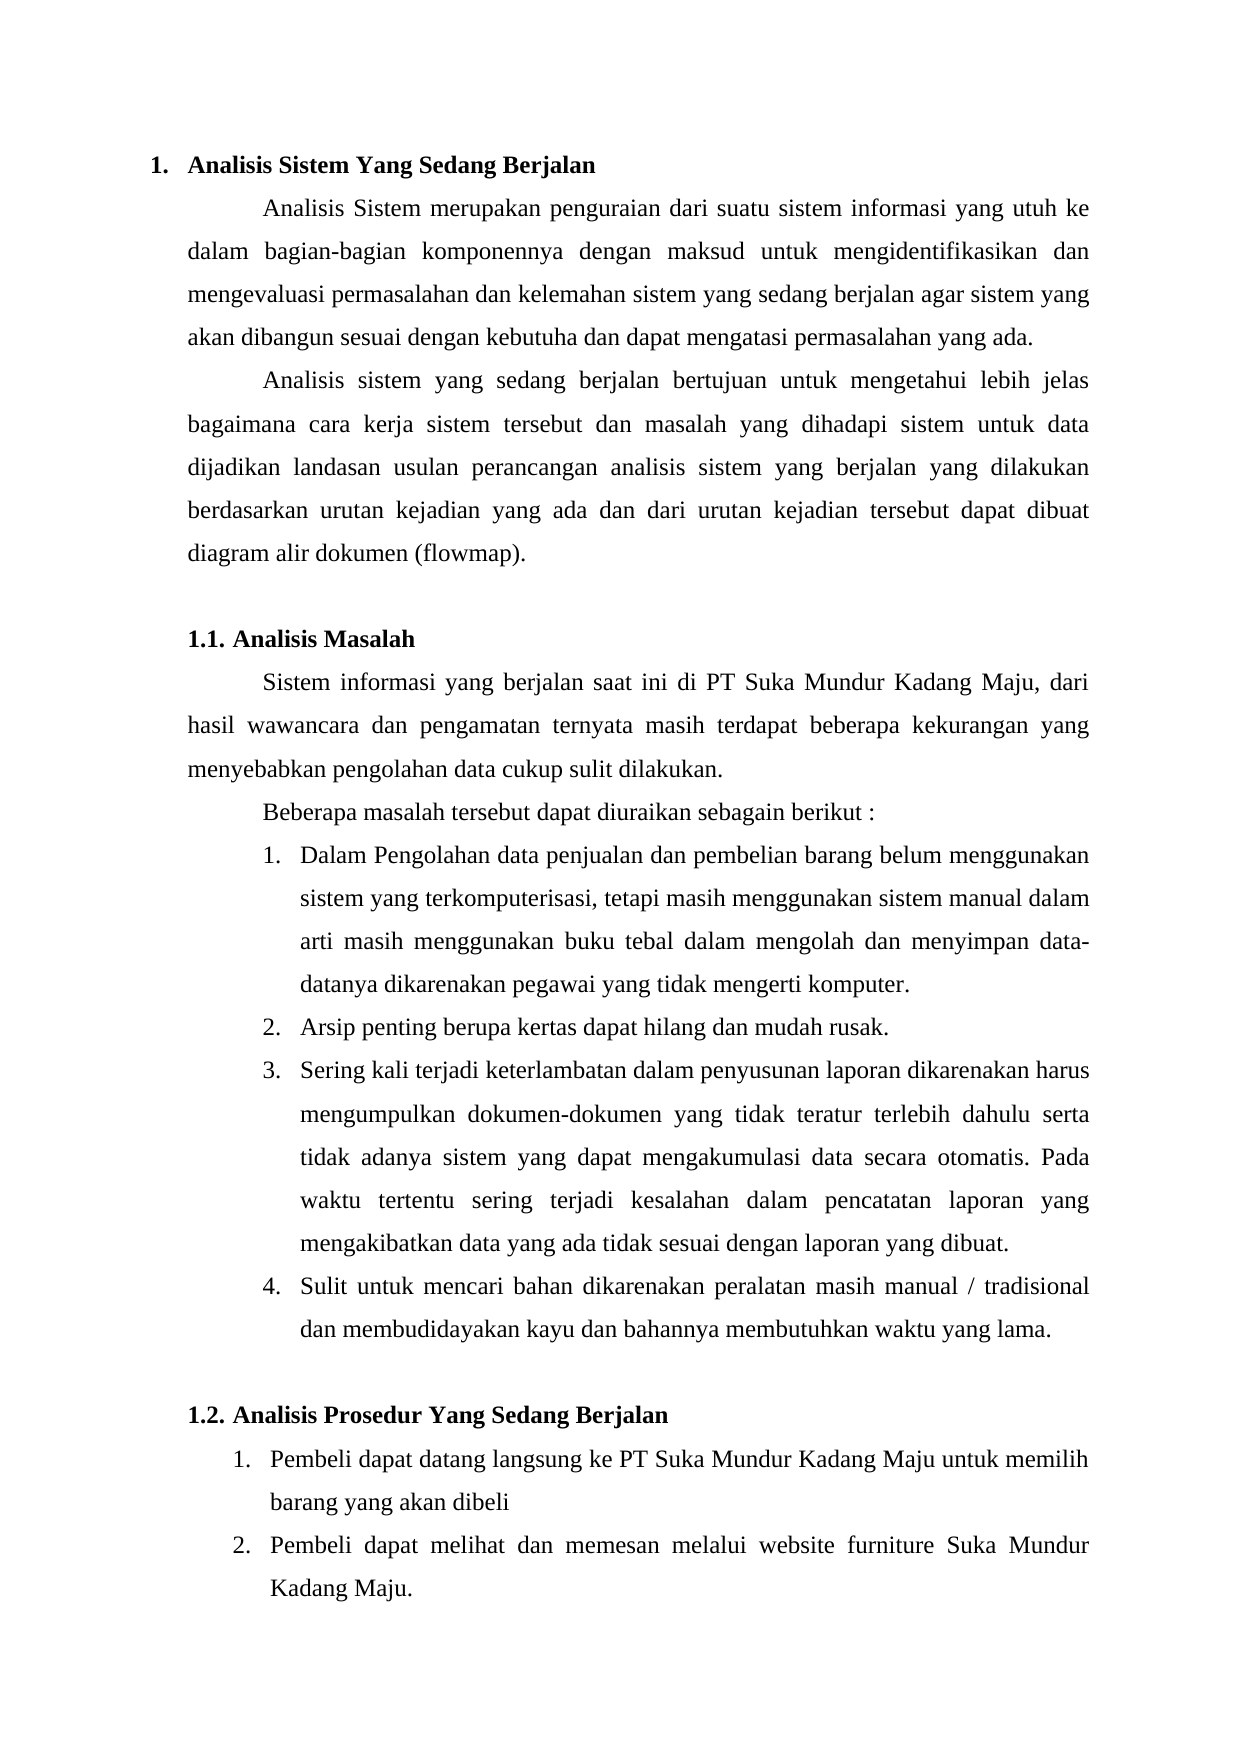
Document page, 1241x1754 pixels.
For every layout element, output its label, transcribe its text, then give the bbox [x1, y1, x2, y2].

list Analisis Masalah [187, 624, 1090, 653]
list Analisis Prosedur Yang Sedang Berjalan [187, 1401, 1090, 1429]
list Sistem informasi yang berjalan saat ini di PT Suka Mundur Kadang Maju, dari hasil wawancara dan pengamatan ternyata masih terdapat beberapa kekurangan yang menyebabkan pengolahan data cukup sulit dilakukan. [187, 667, 1090, 782]
list Pembeli dapat datang langsung ke PT Suka Mundur Kadang Maju untuk memilih barang yang akan dibeli [232, 1444, 1090, 1516]
list Pembeli dapat melihat dan memesan melalui website furniture Suka Mundur Kadang Maju. [232, 1530, 1090, 1602]
list Analisis Sistem merupakan penguraian dari suatu sistem informasi yang utuh ke dalam bagian-bagian komponennya dengan maksud untuk mengidentifikasikan dan mengevaluasi permasalahan dan kelemahan sistem yang sedang berjalan agar sistem yang akan dibangun sesuai dengan kebutuha dan dapat mengatasi permasalahan yang ada. [187, 193, 1090, 351]
list Sulit untuk mencari bahan dikarenakan peralatan masih manual / tradisional dan membudidayakan kayu dan bahannya membutuhkan waktu yang lama. [262, 1271, 1090, 1343]
list Analisis Sistem Yang Sedang Berjalan [150, 150, 1090, 179]
list Arsip penting berupa kertas dapat hilang dan mudah rusak. [262, 1012, 1090, 1041]
list Beberapa masalah tersebut dapat diuraikan sebagain berikut : [187, 797, 1090, 826]
list Analisis sistem yang sedang berjalan bertujuan untuk mengetahui lebih jelas bagaimana cara kerja sistem tersebut dan masalah yang dihadapi sistem untuk data dijadikan landasan usulan perancangan analisis sistem yang berjalan yang dilakukan berdasarkan urutan kejadian yang ada dan dari urutan kejadian tersebut dapat dibuat diagram alir dokumen (flowmap). [187, 366, 1090, 567]
list Dalam Pengolahan data penjualan dan pembelian barang belum menggunakan sistem yang terkomputerisasi, tetapi masih menggunakan sistem manual dalam arti masih menggunakan buku tebal dalam mengolah dan menyimpan data-datanya dikarenakan pegawai yang tidak mengerti komputer. [262, 840, 1090, 998]
list Sering kali terjadi keterlambatan dalam penyusunan laporan dikarenakan harus mengumpulkan dokumen-dokumen yang tidak teratur terlebih dahulu serta tidak adanya sistem yang dapat mengakumulasi data secara otomatis. Pada waktu tertentu sering terjadi kesalahan dalam pencatatan laporan yang mengakibatkan data yang ada tidak sesuai dengan laporan yang dibuat. [262, 1056, 1090, 1257]
